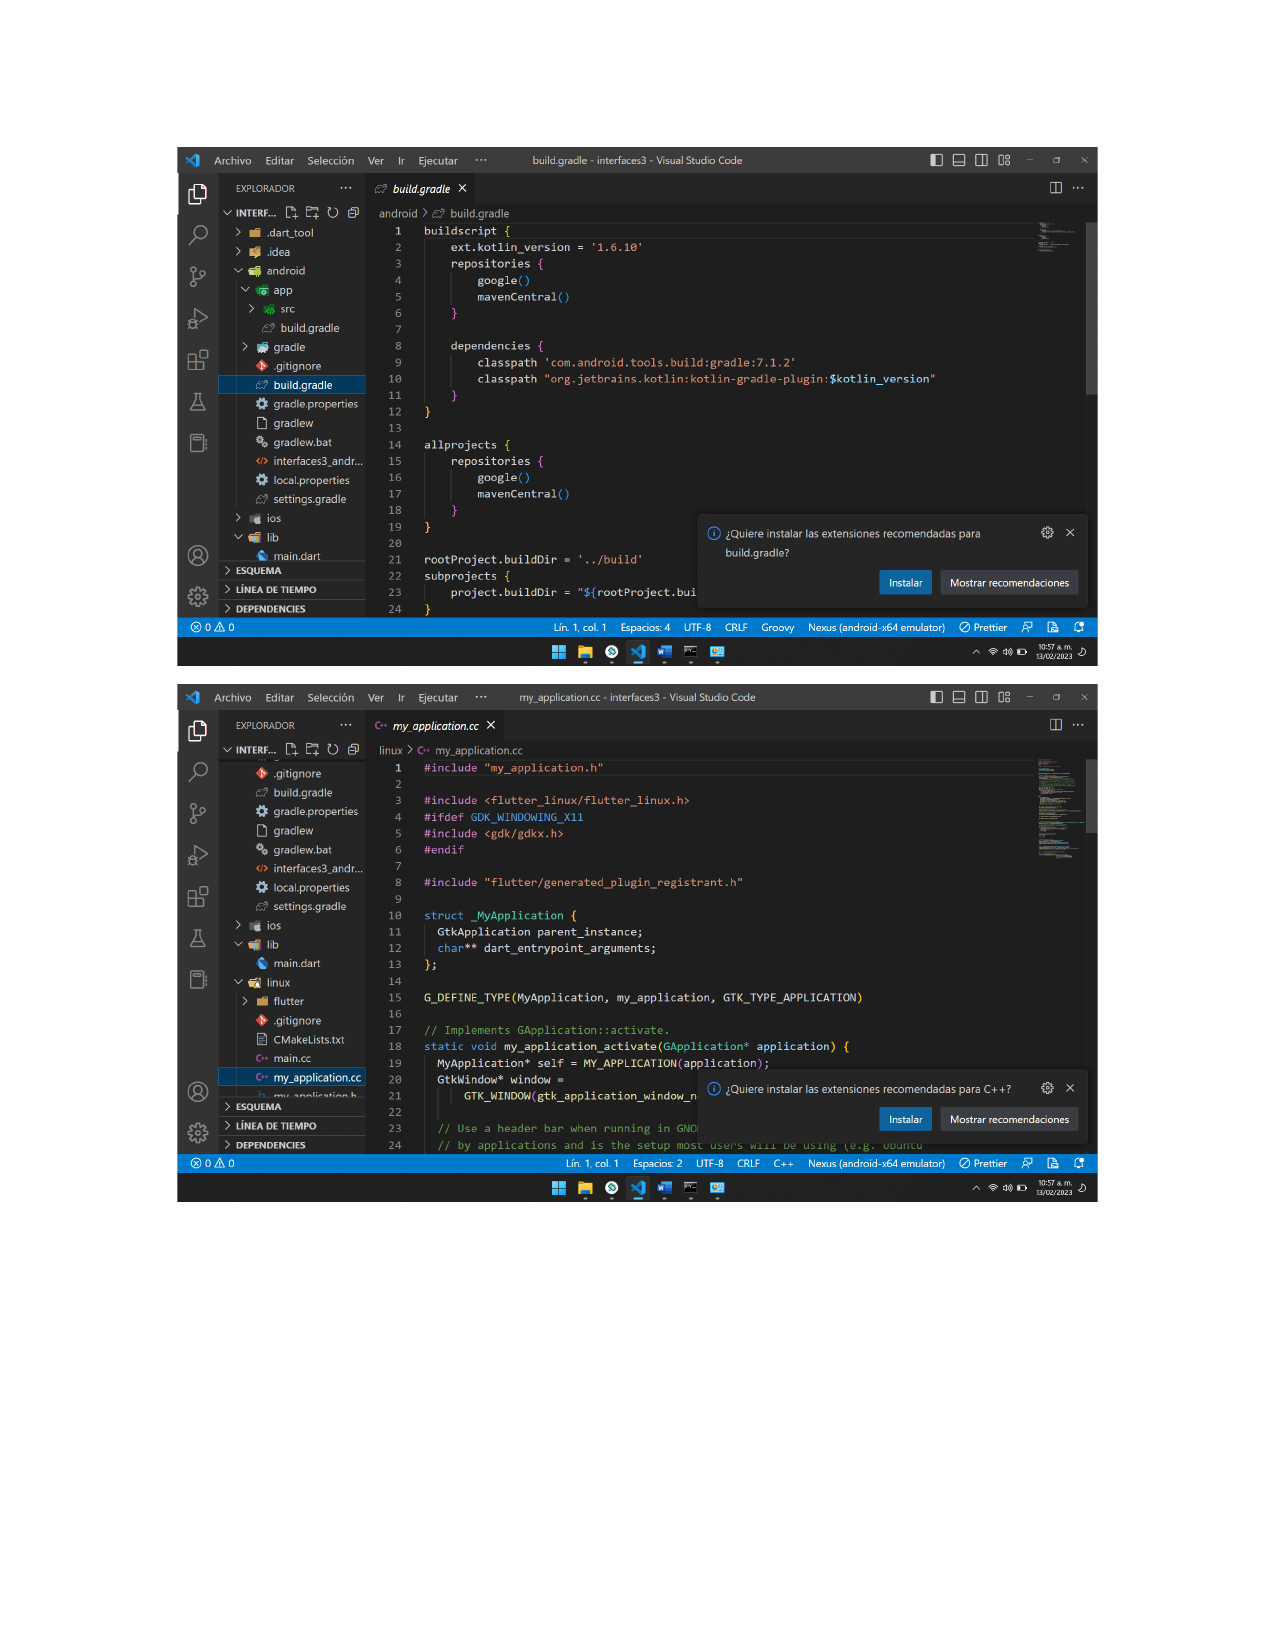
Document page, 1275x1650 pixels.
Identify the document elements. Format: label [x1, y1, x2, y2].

picture [177, 684, 1098, 1202]
picture [177, 147, 1098, 666]
